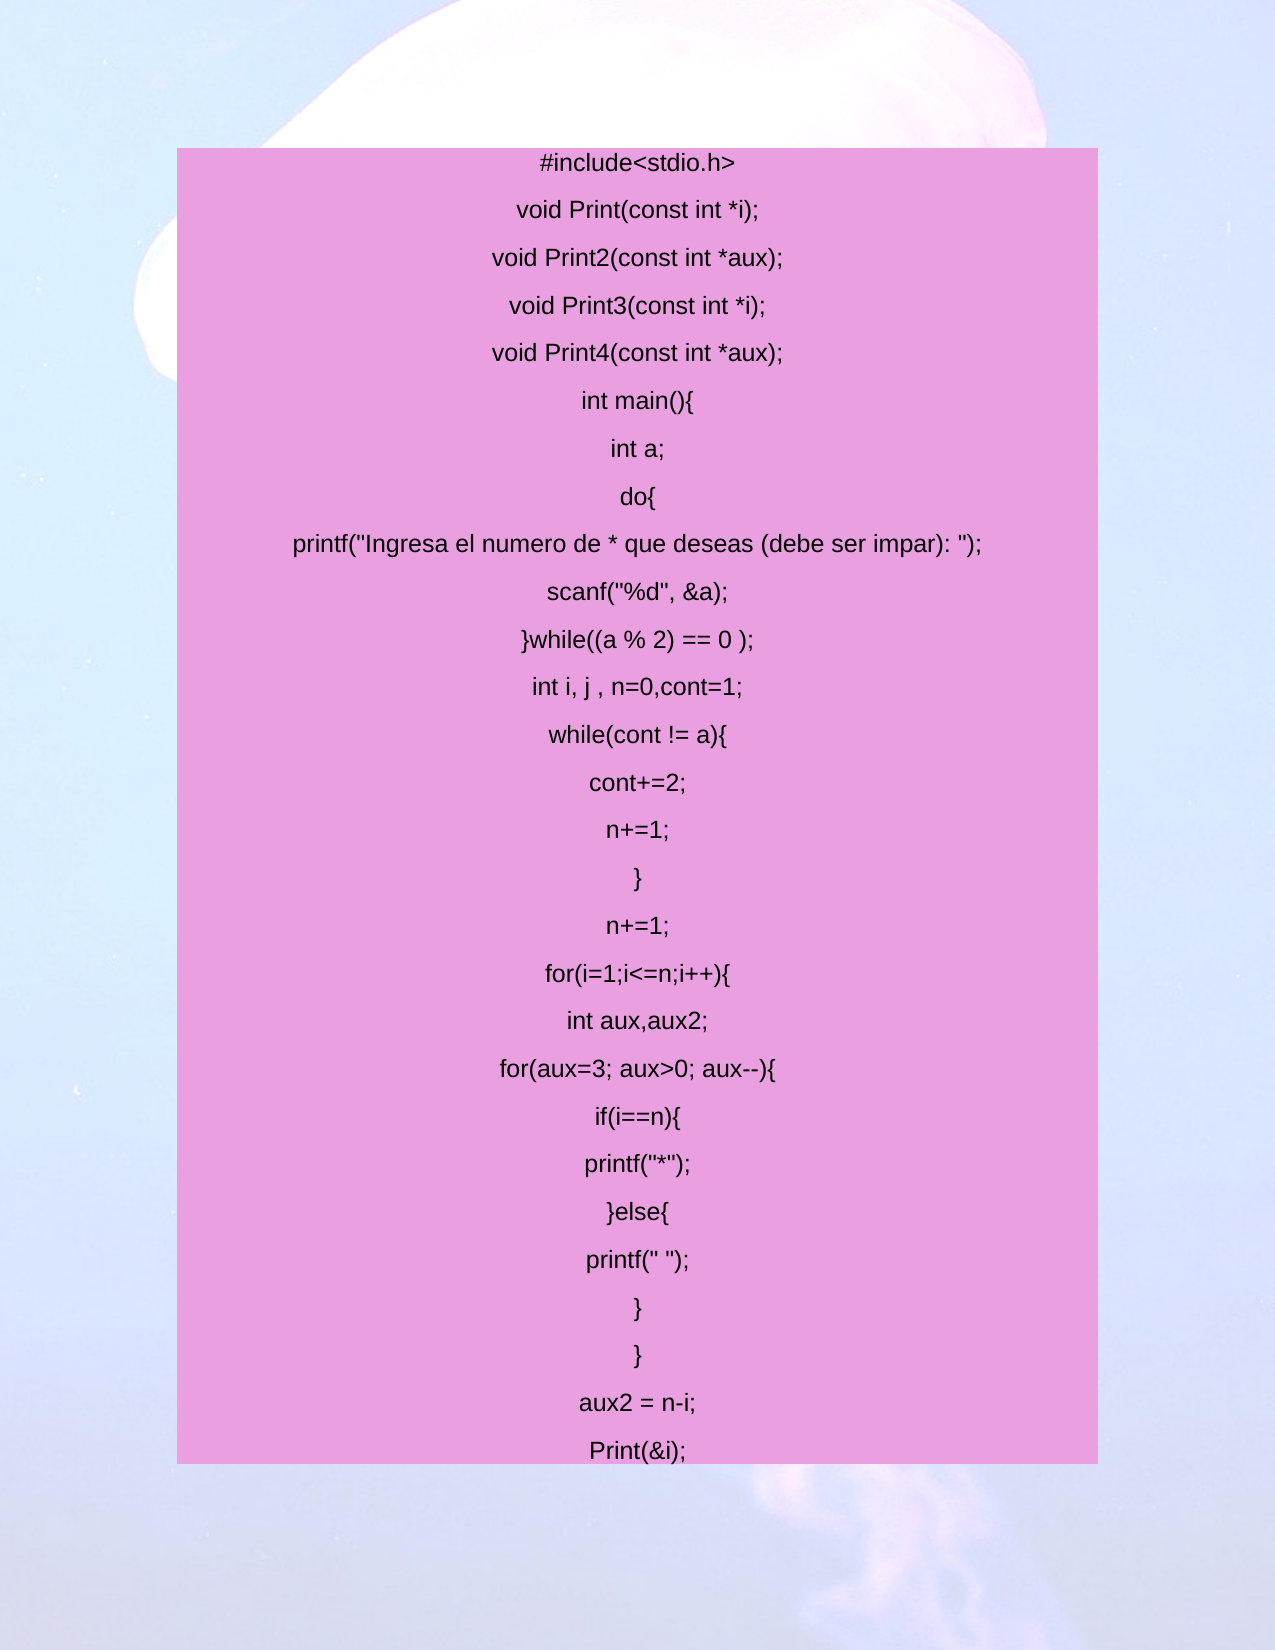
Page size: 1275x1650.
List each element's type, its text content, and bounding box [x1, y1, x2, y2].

text int main(){ [177, 386, 1098, 415]
text int a; [177, 434, 1098, 463]
text void Print2(const int *aux); [177, 243, 1098, 272]
text #include<stdio.h> [177, 148, 1098, 176]
text void Print(const int *i); [177, 195, 1098, 224]
text for(aux=3; aux>0; aux--){ [177, 1054, 1098, 1083]
text for(i=1;i<=n;i++){ [177, 959, 1098, 987]
text printf("Ingresa el numero de * que deseas (debe ser impar): "); [177, 529, 1098, 558]
text aux2 = n-i; [177, 1388, 1098, 1417]
text int i, j , n=0,cont=1; [177, 672, 1098, 701]
text scanf("%d", &a); [177, 577, 1098, 606]
text int aux,aux2; [177, 1006, 1098, 1035]
text }else{ [177, 1197, 1098, 1226]
text } [177, 863, 1098, 892]
text if(i==n){ [177, 1102, 1098, 1131]
text cont+=2; [177, 768, 1098, 797]
text n+=1; [177, 911, 1098, 940]
text n+=1; [177, 816, 1098, 844]
text void Print3(const int *i); [177, 291, 1098, 319]
text }while((a % 2) == 0 ); [177, 625, 1098, 653]
text } [177, 1340, 1098, 1369]
text printf(" "); [177, 1245, 1098, 1274]
text do{ [177, 482, 1098, 510]
text while(cont != a){ [177, 720, 1098, 749]
text } [177, 1293, 1098, 1321]
text printf("*"); [177, 1149, 1098, 1178]
text Print(&i); [177, 1436, 1098, 1464]
text void Print4(const int *aux); [177, 338, 1098, 367]
